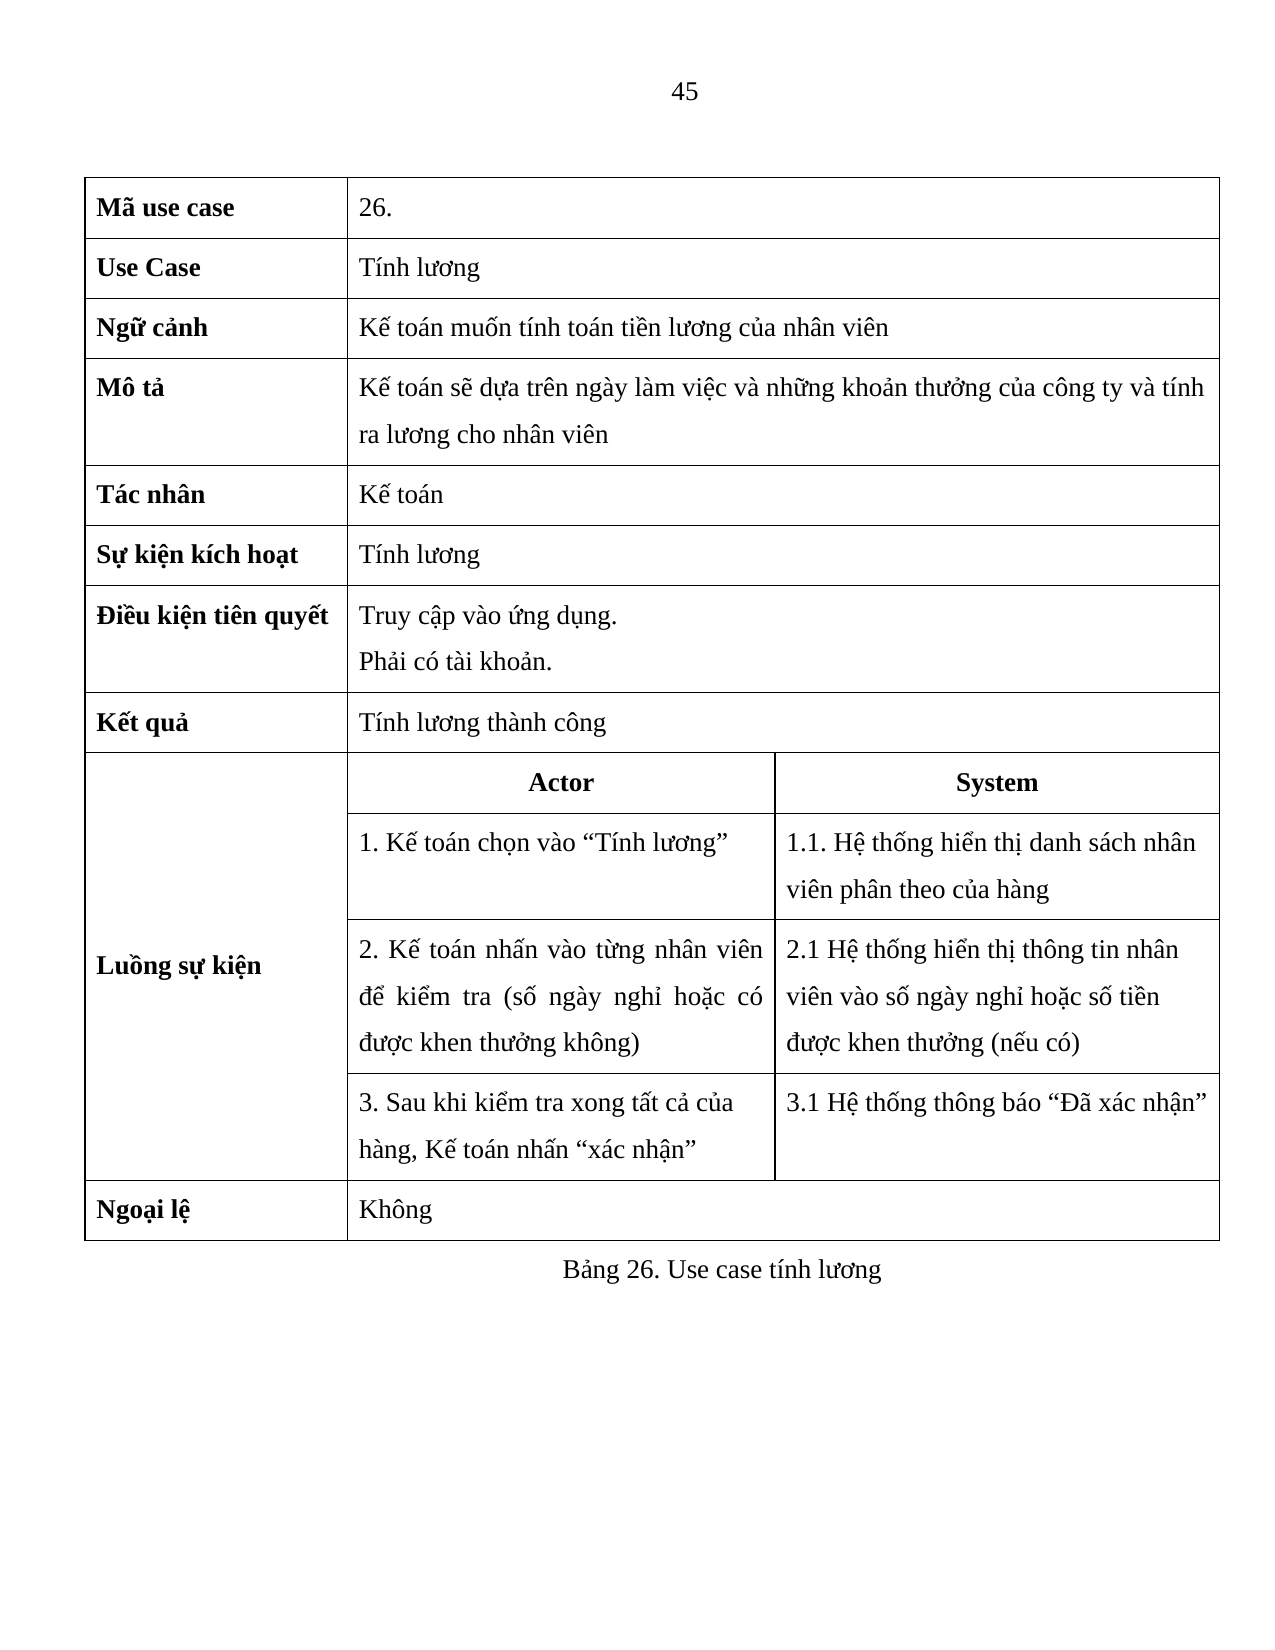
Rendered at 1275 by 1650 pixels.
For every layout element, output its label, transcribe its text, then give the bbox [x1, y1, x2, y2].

table_cell Kế toán [348, 466, 1219, 525]
table_cell Tính lương [348, 526, 1219, 585]
table_cell Actor [348, 753, 774, 812]
text Bảng 26. Use case tính lương [207, 1253, 1162, 1285]
table_header 26. [348, 178, 1219, 237]
table_cell Tính lương thành công [348, 693, 1219, 752]
table_cell 3.1 Hệ thống thông báo “Đã xác nhận” [776, 1074, 1219, 1180]
table_cell Kế toán muốn tính toán tiền lương của nhân viên [348, 299, 1219, 358]
table_cell Điều kiện tiên quyết [86, 586, 347, 692]
table_cell 1. Kế toán chọn vào “Tính lương” [348, 814, 774, 919]
table_cell Ngoại lệ [86, 1181, 347, 1240]
table_cell Không [348, 1181, 1219, 1240]
table_cell 1.1. Hệ thống hiển thị danh sách nhân viên phân theo của hàng [776, 814, 1219, 919]
table_cell Tác nhân [86, 466, 347, 525]
table_cell Luồng sự kiện [86, 753, 347, 1180]
table_cell 2.1 Hệ thống hiển thị thông tin nhân viên vào số ngày nghỉ hoặc số tiền được khen thưởng (nếu có) [776, 920, 1219, 1073]
table_header Mã use case [86, 178, 347, 237]
table_cell System [776, 753, 1219, 812]
table_cell Truy cập vào ứng dụng. Phải có tài khoản. [348, 586, 1219, 692]
table_cell Kế toán sẽ dựa trên ngày làm việc và những khoản thưởng của công ty và tính ra lương cho nhân viên [348, 359, 1219, 465]
table_cell Tính lương [348, 239, 1219, 298]
table_cell 3. Sau khi kiểm tra xong tất cả của hàng, Kế toán nhấn “xác nhận” [348, 1074, 774, 1180]
table_cell Kết quả [86, 693, 347, 752]
table_cell Use Case [86, 239, 347, 298]
table_cell Sự kiện kích hoạt [86, 526, 347, 585]
table_cell Ngữ cảnh [86, 299, 347, 358]
table_cell Mô tả [86, 359, 347, 465]
table_cell 2. Kế toán nhấn vào từng nhân viên để kiểm tra (số ngày nghỉ hoặc có được khen thưởng không) [348, 920, 774, 1073]
